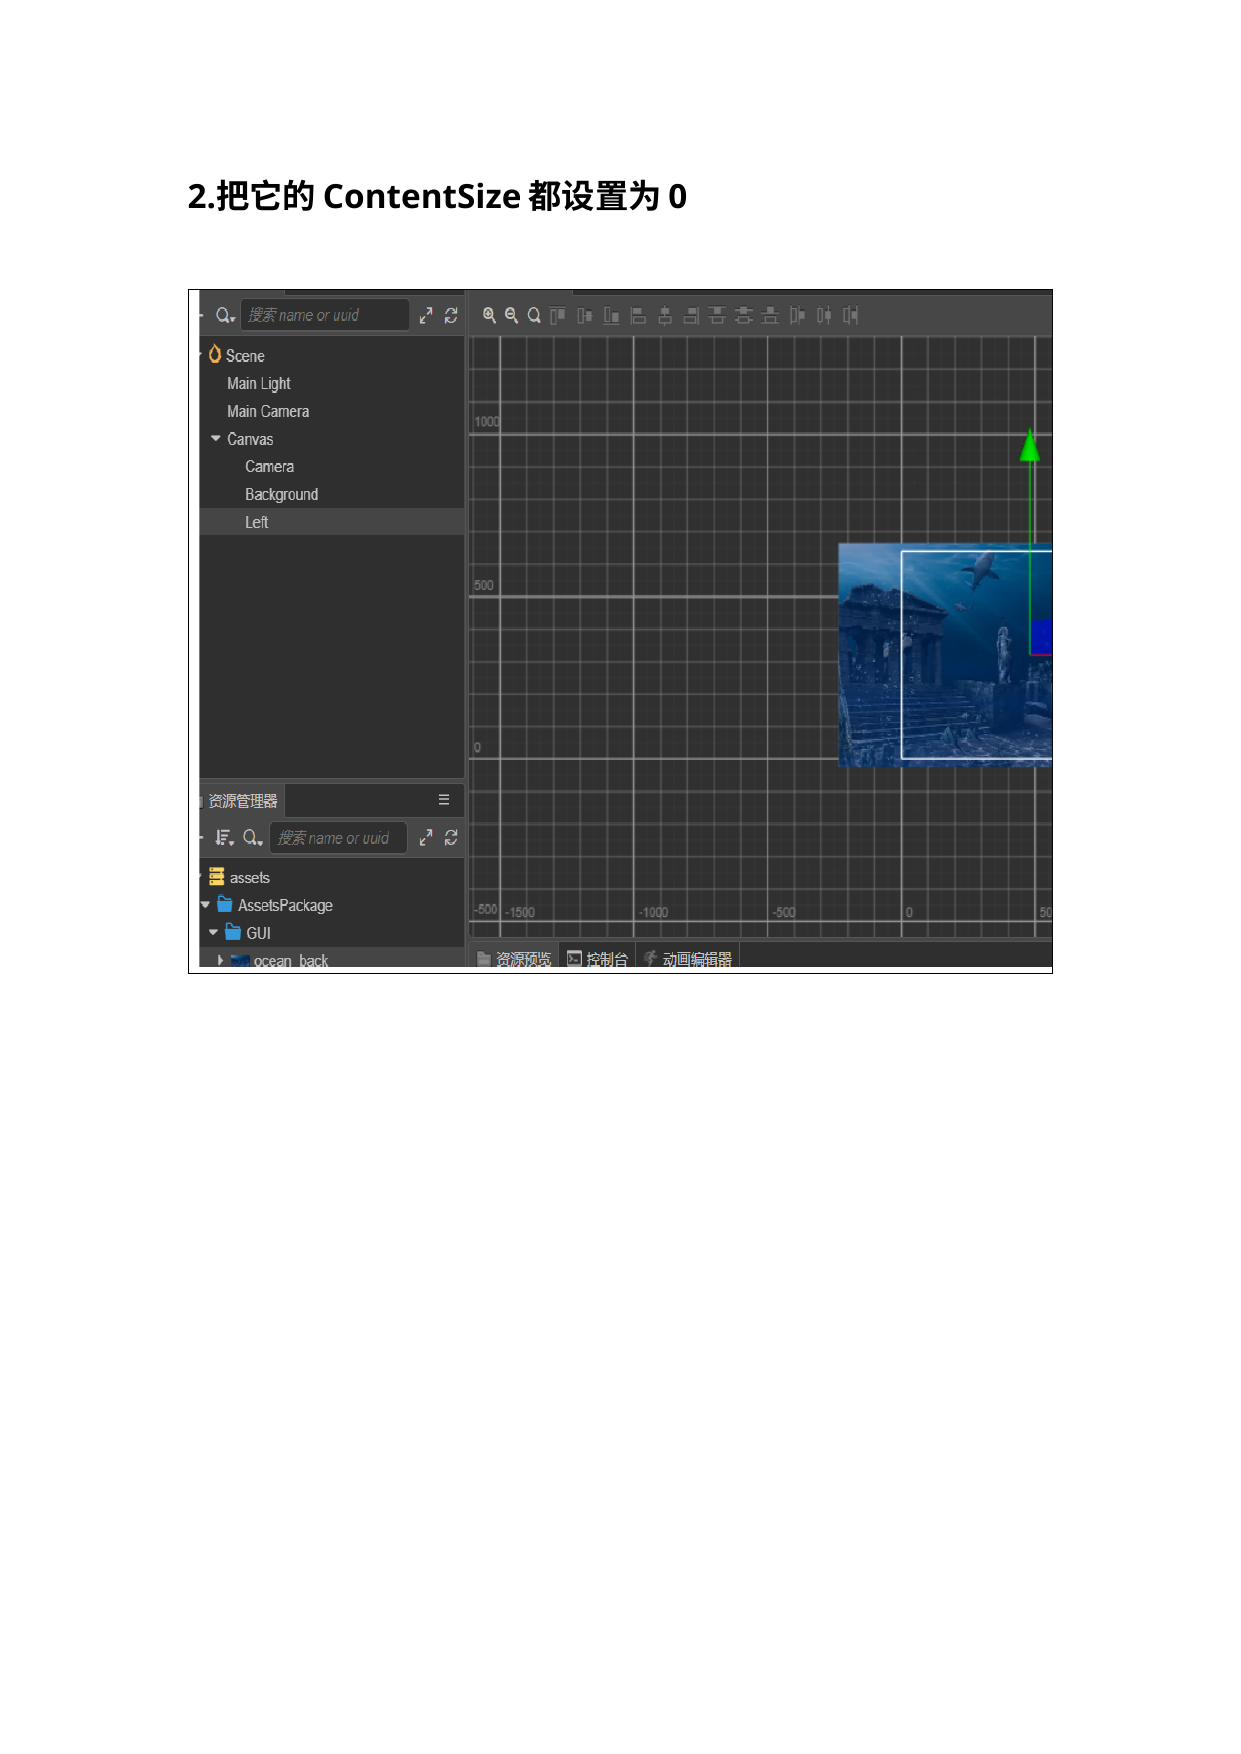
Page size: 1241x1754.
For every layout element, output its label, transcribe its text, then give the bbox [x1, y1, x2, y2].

table_header [189, 290, 1052, 973]
picture [199, 290, 1053, 967]
subtitle 2.把它的ContentSize都设置为0 [187, 162, 1053, 227]
